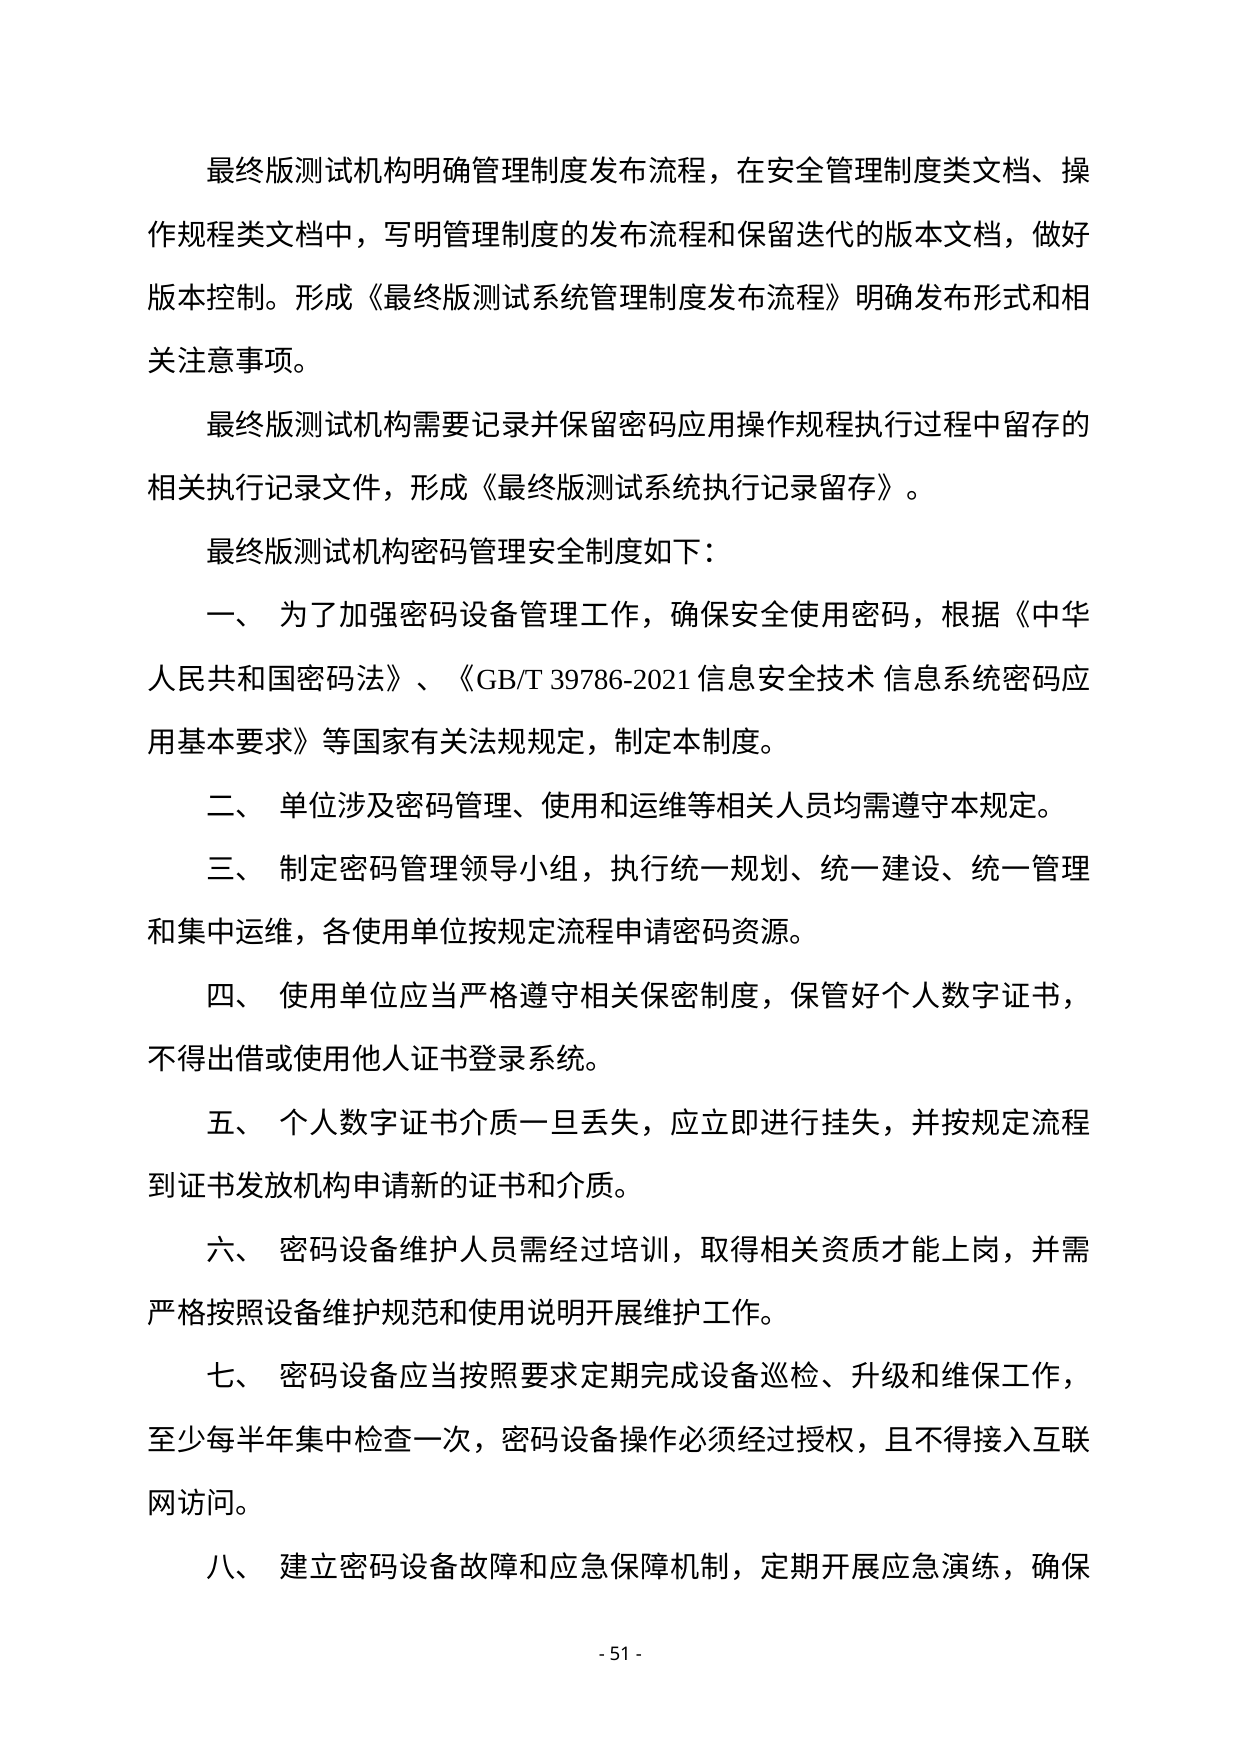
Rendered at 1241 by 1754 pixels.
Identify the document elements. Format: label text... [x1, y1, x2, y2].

text 七、 密码设备应当按照要求定期完成设备巡检、升级和维保工作，至少每半年集中检查一次，密码设备操作必须经过授权，且不得接入互联网访问。 [148, 1353, 1092, 1522]
text 六、 密码设备维护人员需经过培训，取得相关资质才能上岗，并需严格按照设备维护规范和使用说明开展维护工作。 [148, 1226, 1092, 1332]
text 三、 制定密码管理领导小组，执行统一规划、统一建设、统一管理和集中运维，各使用单位按规定流程申请密码资源。 [148, 846, 1092, 951]
text 最终版测试机构明确管理制度发布流程，在安全管理制度类文档、操作规程类文档中，写明管理制度的发布流程和保留迭代的版本文档，做好版本控制。形成《最终版测试系统管理制度发布流程》明确发布形式和相关注意事项。 [148, 148, 1092, 380]
text 四、 使用单位应当严格遵守相关保密制度，保管好个人数字证书，不得出借或使用他人证书登录系统。 [148, 972, 1092, 1078]
text 二、 单位涉及密码管理、使用和运维等相关人员均需遵守本规定。 [148, 782, 1092, 824]
text 最终版测试机构需要记录并保留密码应用操作规程执行过程中留存的相关执行记录文件，形成《最终版测试系统执行记录留存》。 [148, 401, 1092, 507]
text 一、 为了加强密码设备管理工作，确保安全使用密码，根据《中华人民共和国密码法》、《GB/T 39786-2021信息安全技术 信息系统密码应用基本要求》等国家有关法规规定，制定本制度。 [148, 592, 1092, 761]
text 五、 个人数字证书介质一旦丢失，应立即进行挂失，并按规定流程到证书发放机构申请新的证书和介质。 [148, 1099, 1092, 1205]
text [148, 1543, 1092, 1586]
text 最终版测试机构密码管理安全制度如下： [148, 528, 1092, 571]
